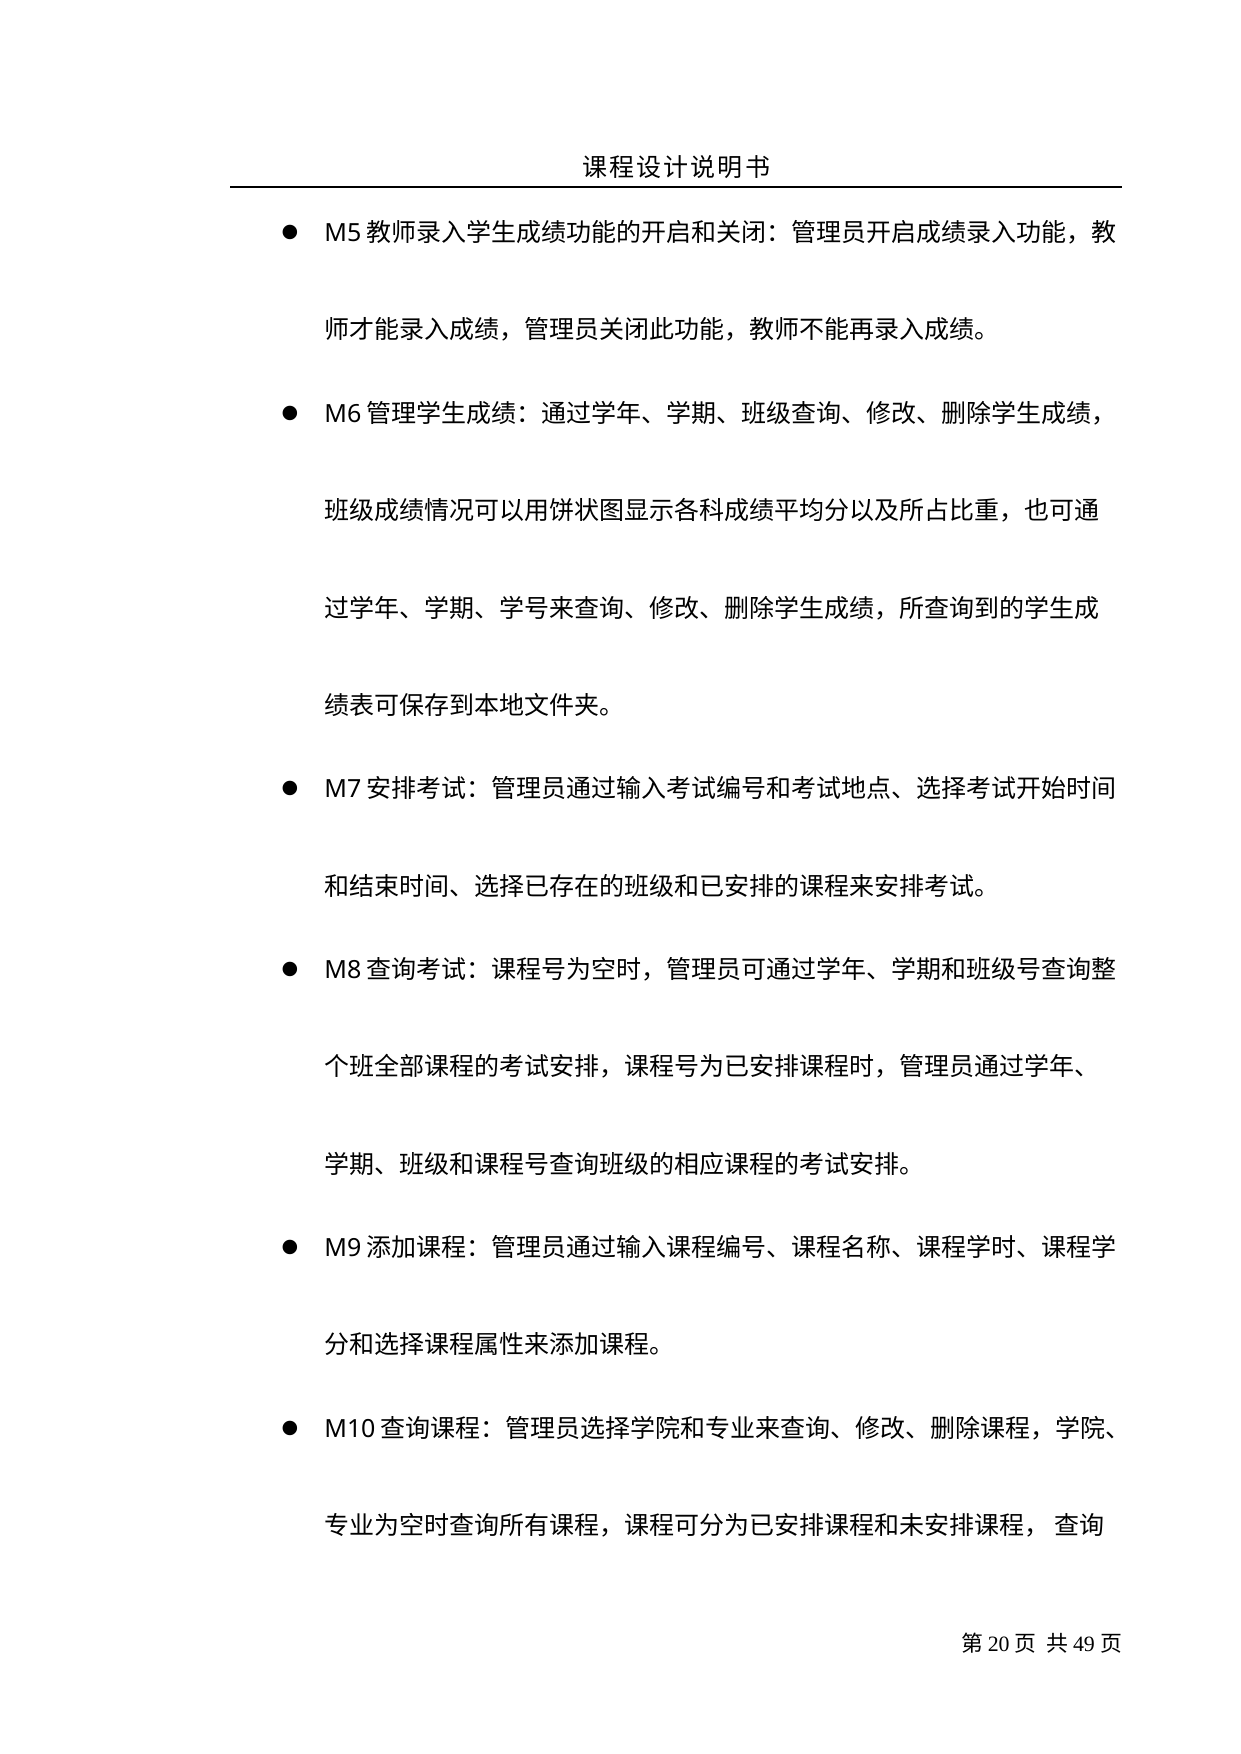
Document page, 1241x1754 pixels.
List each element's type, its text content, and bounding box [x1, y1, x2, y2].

list M9添加课程：管理员通过输入课程编号、课程名称、课程学时、课程学分和选择课程属性来添加课程。 [280, 1213, 1122, 1376]
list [280, 1394, 1122, 1556]
list M6管理学生成绩：通过学年、学期、班级查询、修改、删除学生成绩，班级成绩情况可以用饼状图显示各科成绩平均分以及所占比重，也可通过学年、学期、学号来查询、修改、删除学生成绩，所查询到的学生成绩表可保存到本地文件夹。 [280, 379, 1122, 736]
list M8查询考试：课程号为空时，管理员可通过学年、学期和班级号查询整个班全部课程的考试安排，课程号为已安排课程时，管理员通过学年、学期、班级和课程号查询班级的相应课程的考试安排。 [280, 935, 1122, 1195]
list M5教师录入学生成绩功能的开启和关闭：管理员开启成绩录入功能，教师才能录入成绩，管理员关闭此功能，教师不能再录入成绩。 [280, 198, 1122, 361]
list M7安排考试：管理员通过输入考试编号和考试地点、选择考试开始时间和结束时间、选择已存在的班级和已安排的课程来安排考试。 [280, 754, 1122, 917]
